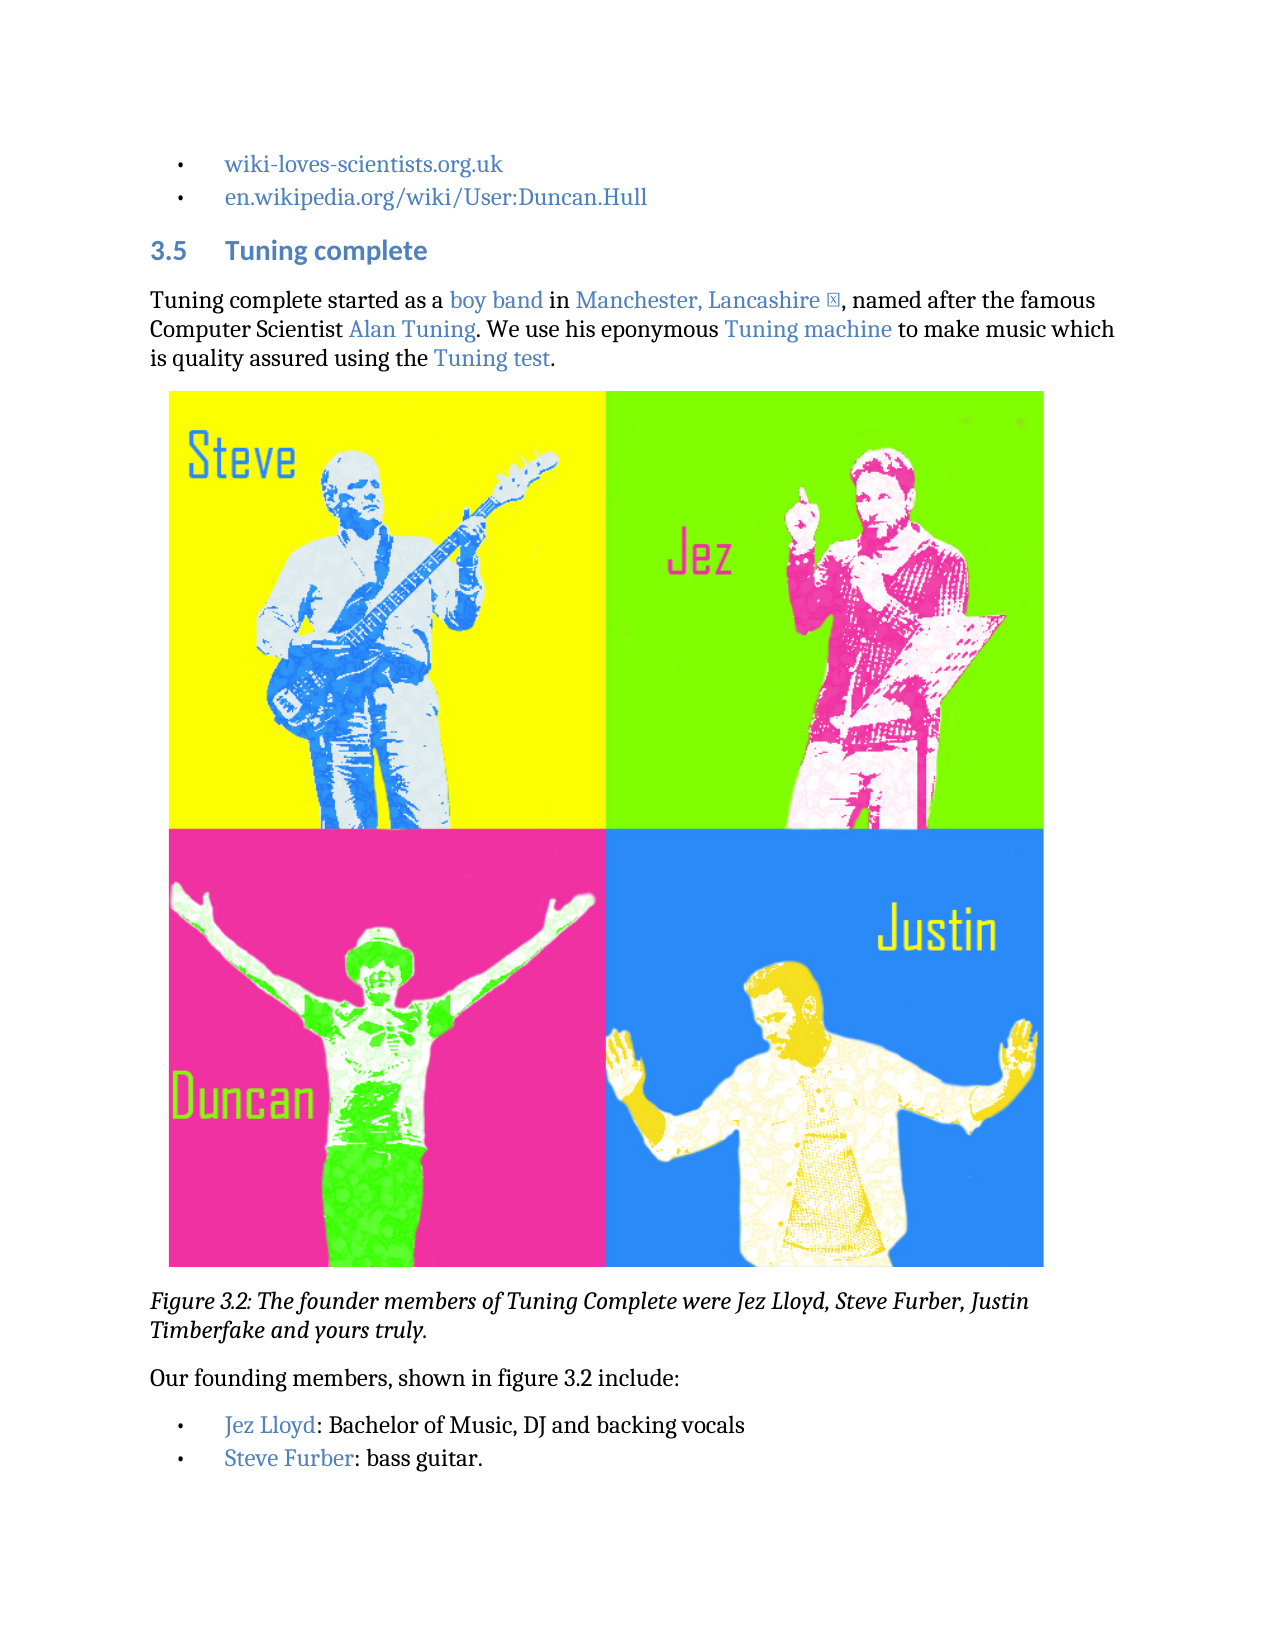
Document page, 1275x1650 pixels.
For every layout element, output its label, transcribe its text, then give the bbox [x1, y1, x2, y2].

list Jez Lloyd: Bachelor of Music, DJ and backing vocals [175, 1411, 1125, 1440]
list wiki-loves-scientists.org.uk [175, 150, 1125, 179]
list en.wikipedia.org/wiki/User:Duncan.Hull [175, 182, 1125, 211]
picture [168, 391, 1044, 1267]
list Steve Furber: bass guitar. [175, 1443, 1125, 1472]
text Tuning complete started as a boy band in Manchester, Lancashire 🌹, named after the famous Computer Scientist Alan Tuning. We use his eponymous Tuning machine to make music which is quality assured using the Tuning test. [150, 286, 1125, 373]
subtitle 3.5 Tuning complete [150, 232, 1125, 268]
text Figure 3.2: The founder members of Tuning Complete were Jez Lloyd, Steve Furber, Justin Timberfake and yours truly. [150, 1287, 1125, 1345]
text Our founding members, shown in figure 3.2 include: [150, 1363, 1125, 1392]
